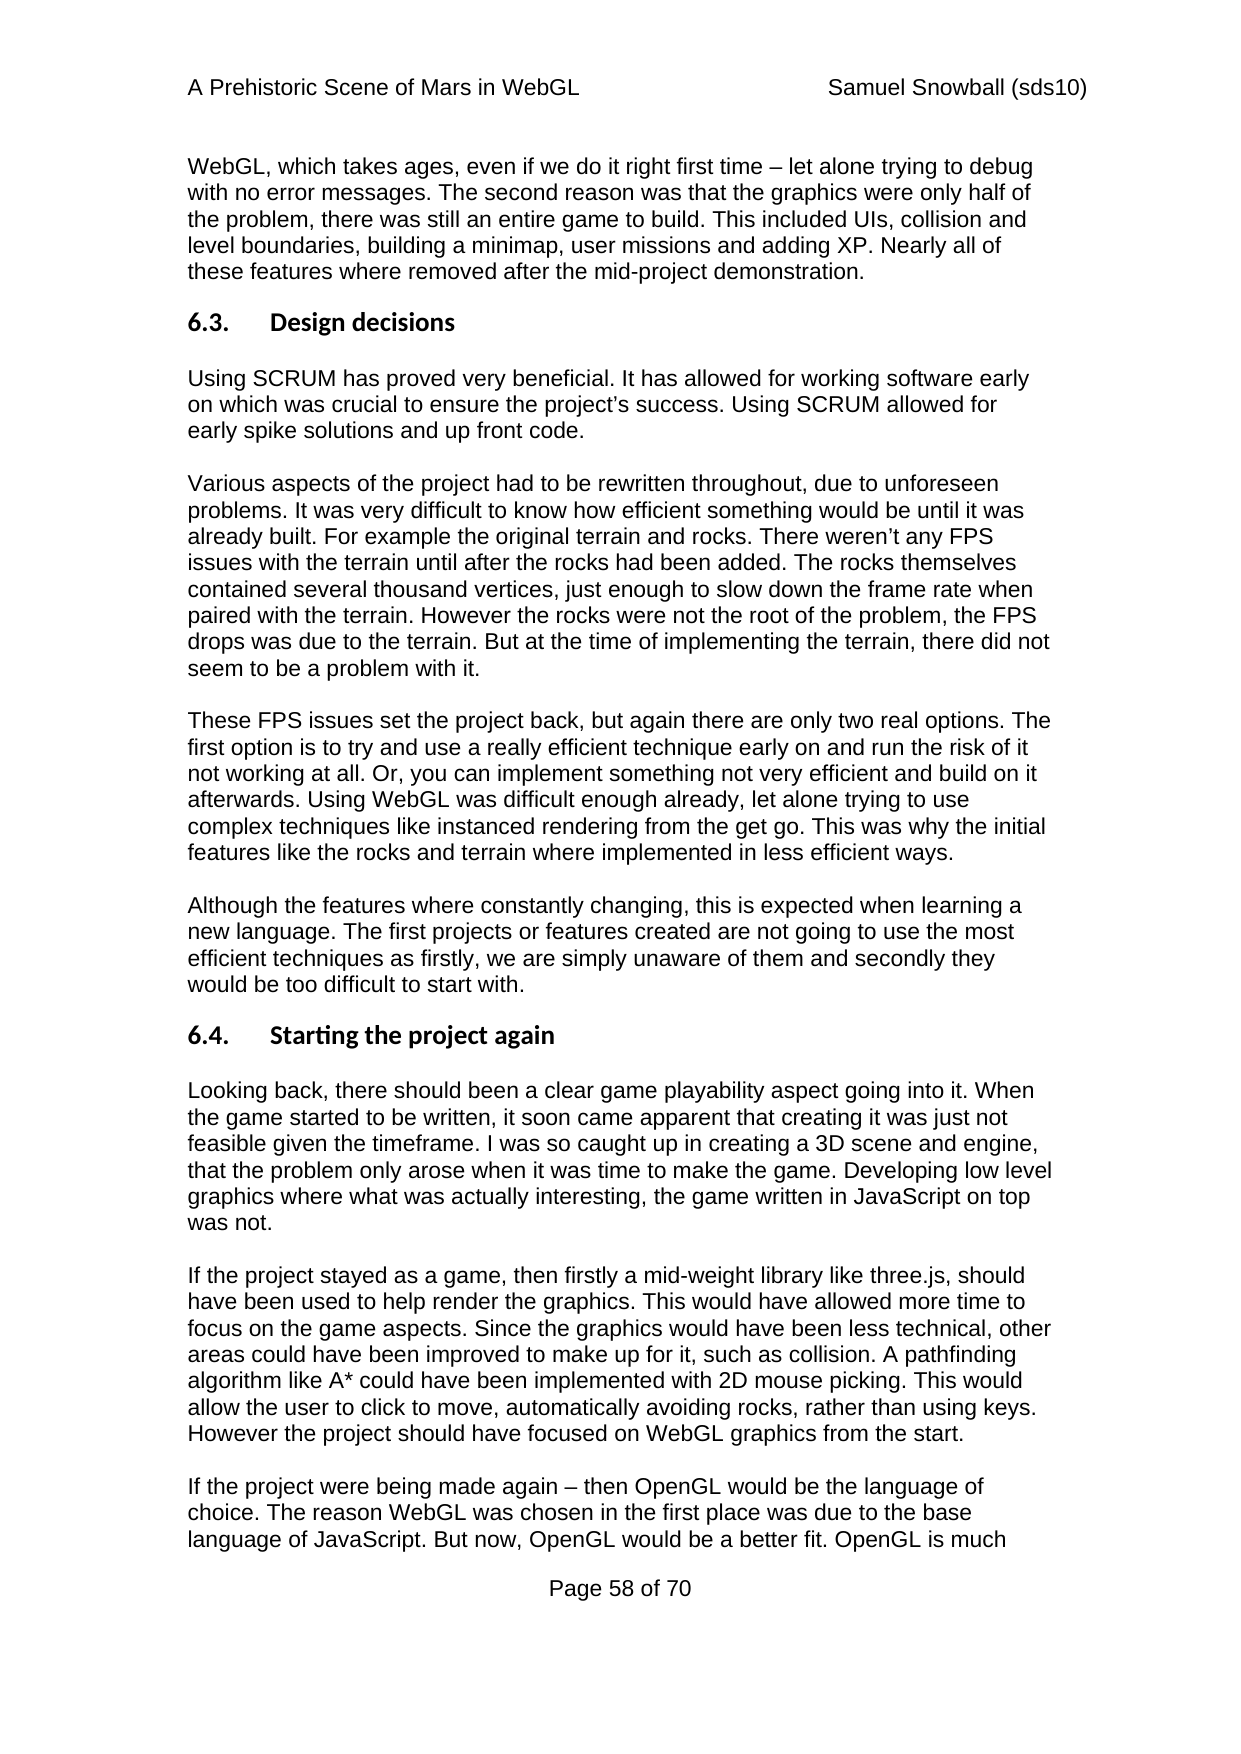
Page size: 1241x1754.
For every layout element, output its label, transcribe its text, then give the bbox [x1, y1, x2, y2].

text These FPS issues set the project back, but again there are only two real options. The first option is to try and use a really efficient technique early on and run the risk of it not working at all. Or, you can implement something not very efficient and build on it afterwards. Using WebGL was difficult enough already, let alone trying to use complex techniques like instanced rendering from the get go. This was why the initial features like the rocks and terrain where implemented in less efficient ways. [187, 628, 1053, 786]
text If the project were being made again – then OpenGL would be the language of choice. The reason WebGL was chosen in the first place was due to the base language of JavaScript. But now, OpenGL would be a better fit. OpenGL is much better documented as it has existed for over 20 years. There are many tutorials on advanced OpenGL features, the same can’t be said for WebGL. [187, 1394, 1053, 1526]
subtitle Starting the project again [187, 939, 1053, 972]
subtitle Design decisions [187, 226, 1053, 259]
text Various aspects of the project had to be rewritten throughout, due to unforeseen problems. It was very difficult to know how efficient something would be until it was already built. For example the original terrain and rocks. There weren’t any FPS issues with the terrain until after the rocks had been added. The rocks themselves contained several thousand vertices, just enough to slow down the frame rate when paired with the terrain. However the rocks were not the root of the problem, the FPS drops was due to the terrain. But at the time of implementing the terrain, there did not seem to be a problem with it. [187, 391, 1053, 602]
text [187, 153, 1053, 206]
text If the project stayed as a game, then firstly a mid-weight library like three.js, should have been used to help render the graphics. This would have allowed more time to focus on the game aspects. Since the graphics would have been less technical, other areas could have been improved to make up for it, such as collision. A pathfinding algorithm like A* could have been implemented with 2D mouse picking. This would allow the user to click to move, automatically avoiding rocks, rather than using keys. However the project should have focused on WebGL graphics from the start. [187, 1183, 1053, 1367]
text Using SCRUM has proved very beneficial. It has allowed for working software early on which was crucial to ensure the project’s success. Using SCRUM allowed for early spike solutions and up front code. [187, 286, 1053, 365]
text Looking back, there should been a clear game playability aspect going into it. When the game started to be written, it soon came apparent that creating it was just not feasible given the timeframe. I was so caught up in creating a 3D scene and engine, that the problem only arose when it was time to make the game. Developing low level graphics where what was actually interesting, the game written in JavaScript on top was not. [187, 998, 1053, 1157]
text Although the features where constantly changing, this is expected when learning a new language. The first projects or features created are not going to use the most efficient techniques as firstly, we are simply unaware of them and secondly they would be too difficult to start with. [187, 813, 1053, 918]
